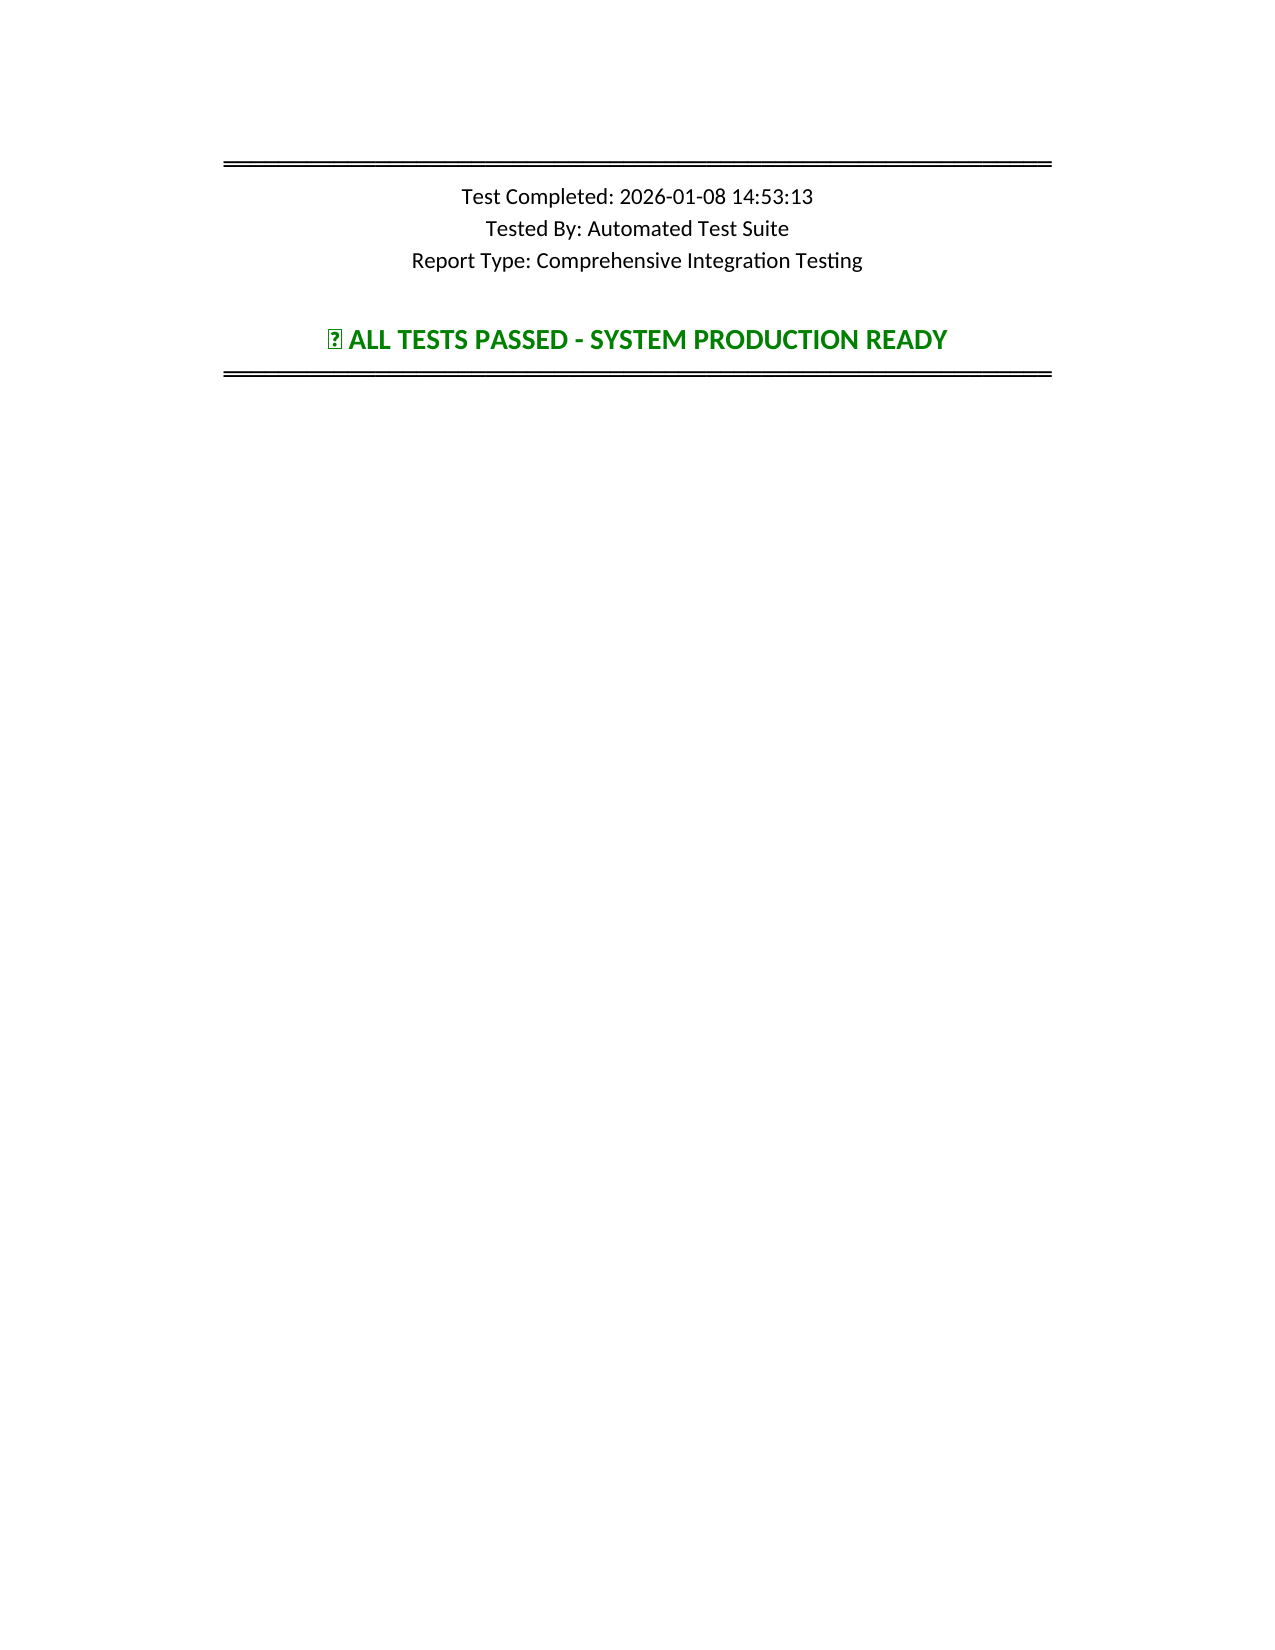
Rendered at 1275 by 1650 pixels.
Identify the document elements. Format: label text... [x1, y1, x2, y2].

text ════════════════════════════════════════════════════════════ Test Completed: 2026-01-08 14:53:13 Tested By: Automated Test Suite Report Type: Comprehensive Integration Testing ✅ ALL TESTS PASSED - SYSTEM PRODUCTION READY ════════════════════════════════════════════════════════════ [187, 150, 1087, 389]
